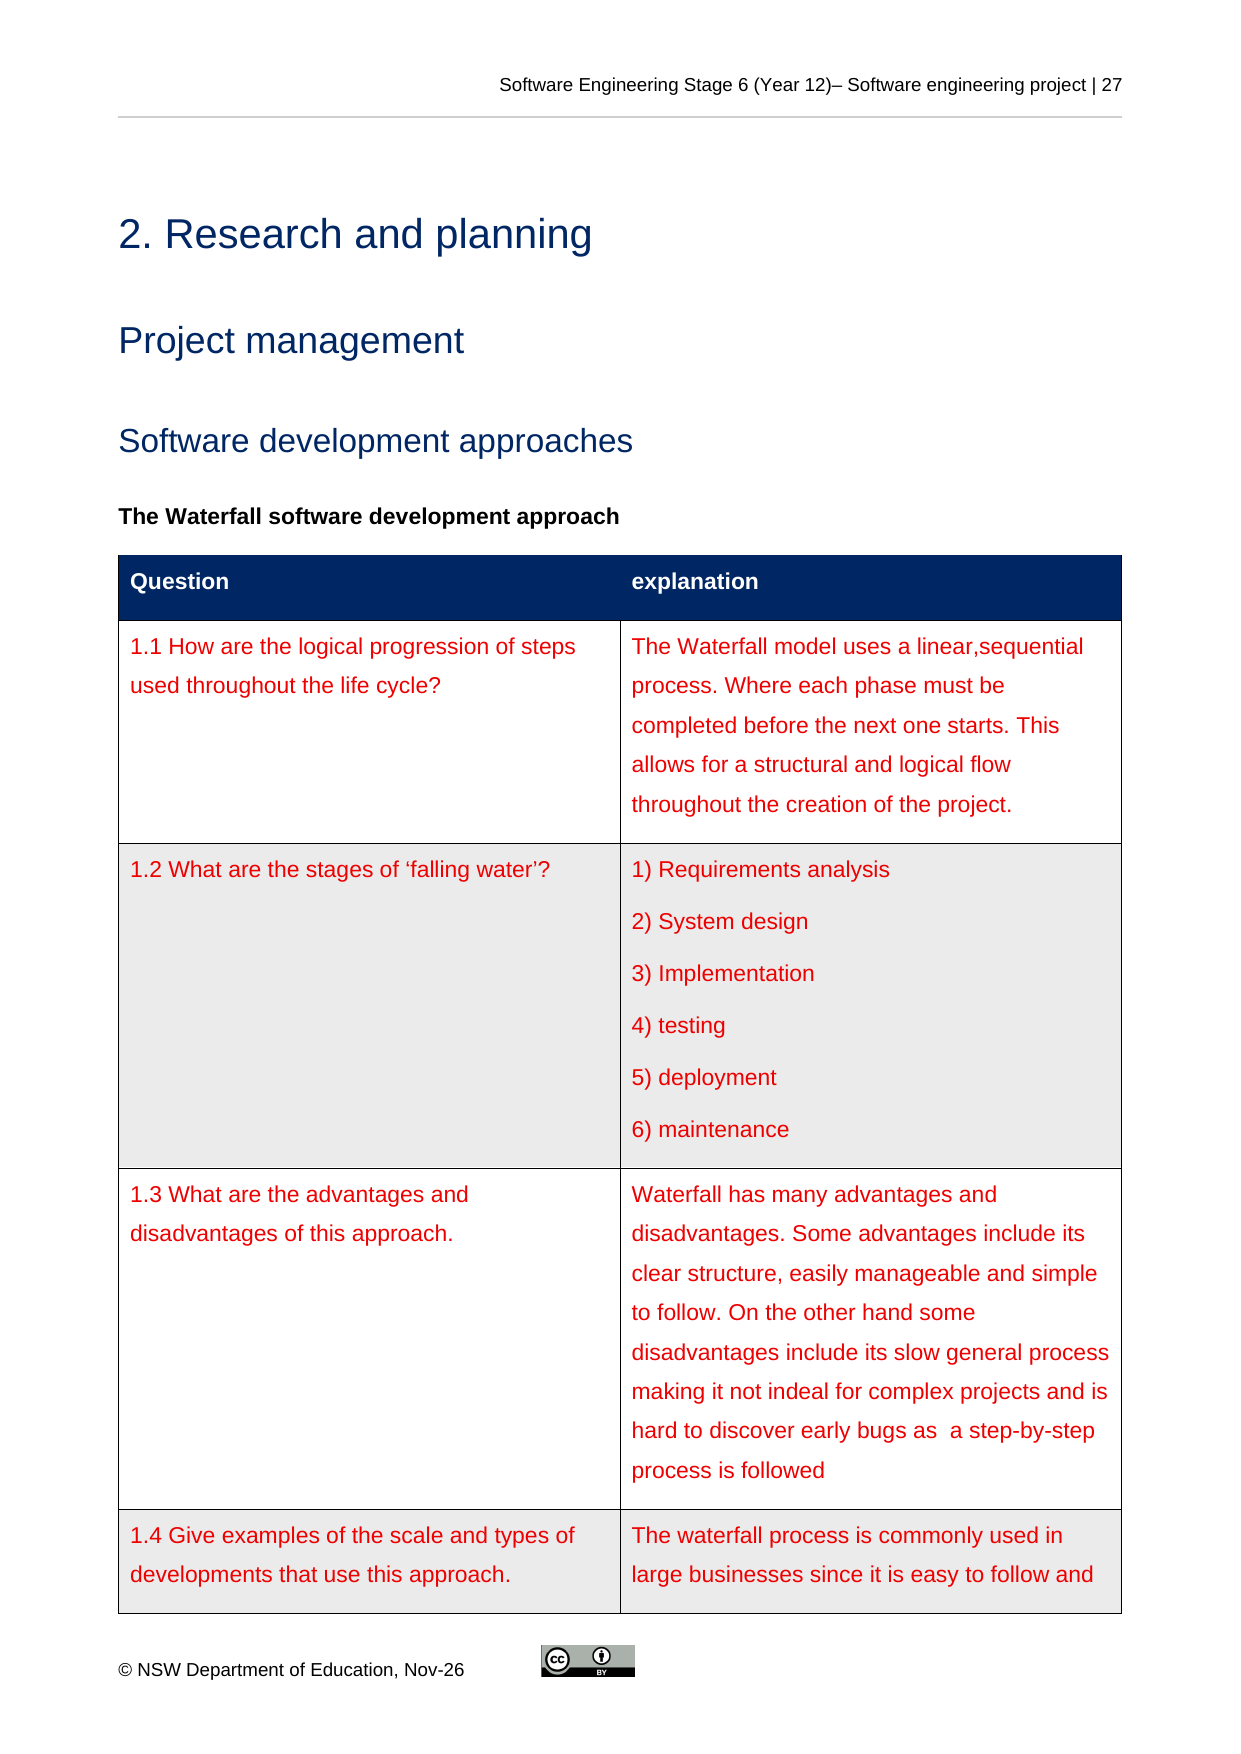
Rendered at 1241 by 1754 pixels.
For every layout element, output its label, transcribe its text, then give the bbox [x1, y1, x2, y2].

table_cell 1.3 What are the advantages and disadvantages of this approach. [119, 1169, 620, 1509]
subtitle 2. Research and planning [118, 209, 1122, 257]
subtitle Project management [118, 318, 1122, 362]
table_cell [119, 1510, 620, 1613]
text The Waterfall software development approach [118, 503, 1122, 529]
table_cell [621, 1510, 1121, 1613]
picture [541, 1645, 635, 1677]
table_cell 1.2 What are the stages of ‘falling water’? [119, 844, 620, 1167]
table_cell 1) Requirements analysis 2) System design 3) Implementation 4) testing 5) deployment 6) maintenance [621, 844, 1121, 1167]
table_cell The Waterfall model uses a linear,sequential process. Where each phase must be completed before the next one starts. This allows for a structural and logical flow throughout the creation of the project. [621, 621, 1121, 843]
table_header Question [119, 555, 620, 620]
table_cell 1.1 How are the logical progression of steps used throughout the life cycle? [119, 621, 620, 843]
table_cell Waterfall has many advantages and disadvantages. Some advantages include its clear structure, easily manageable and simple to follow. On the other hand some disadvantages include its slow general process making it not indeal for complex projects and is hard to discover early bugs as a step-by-step process is followed [621, 1169, 1121, 1509]
table_header explanation [620, 555, 1121, 620]
subtitle Software development approaches [118, 421, 1122, 459]
